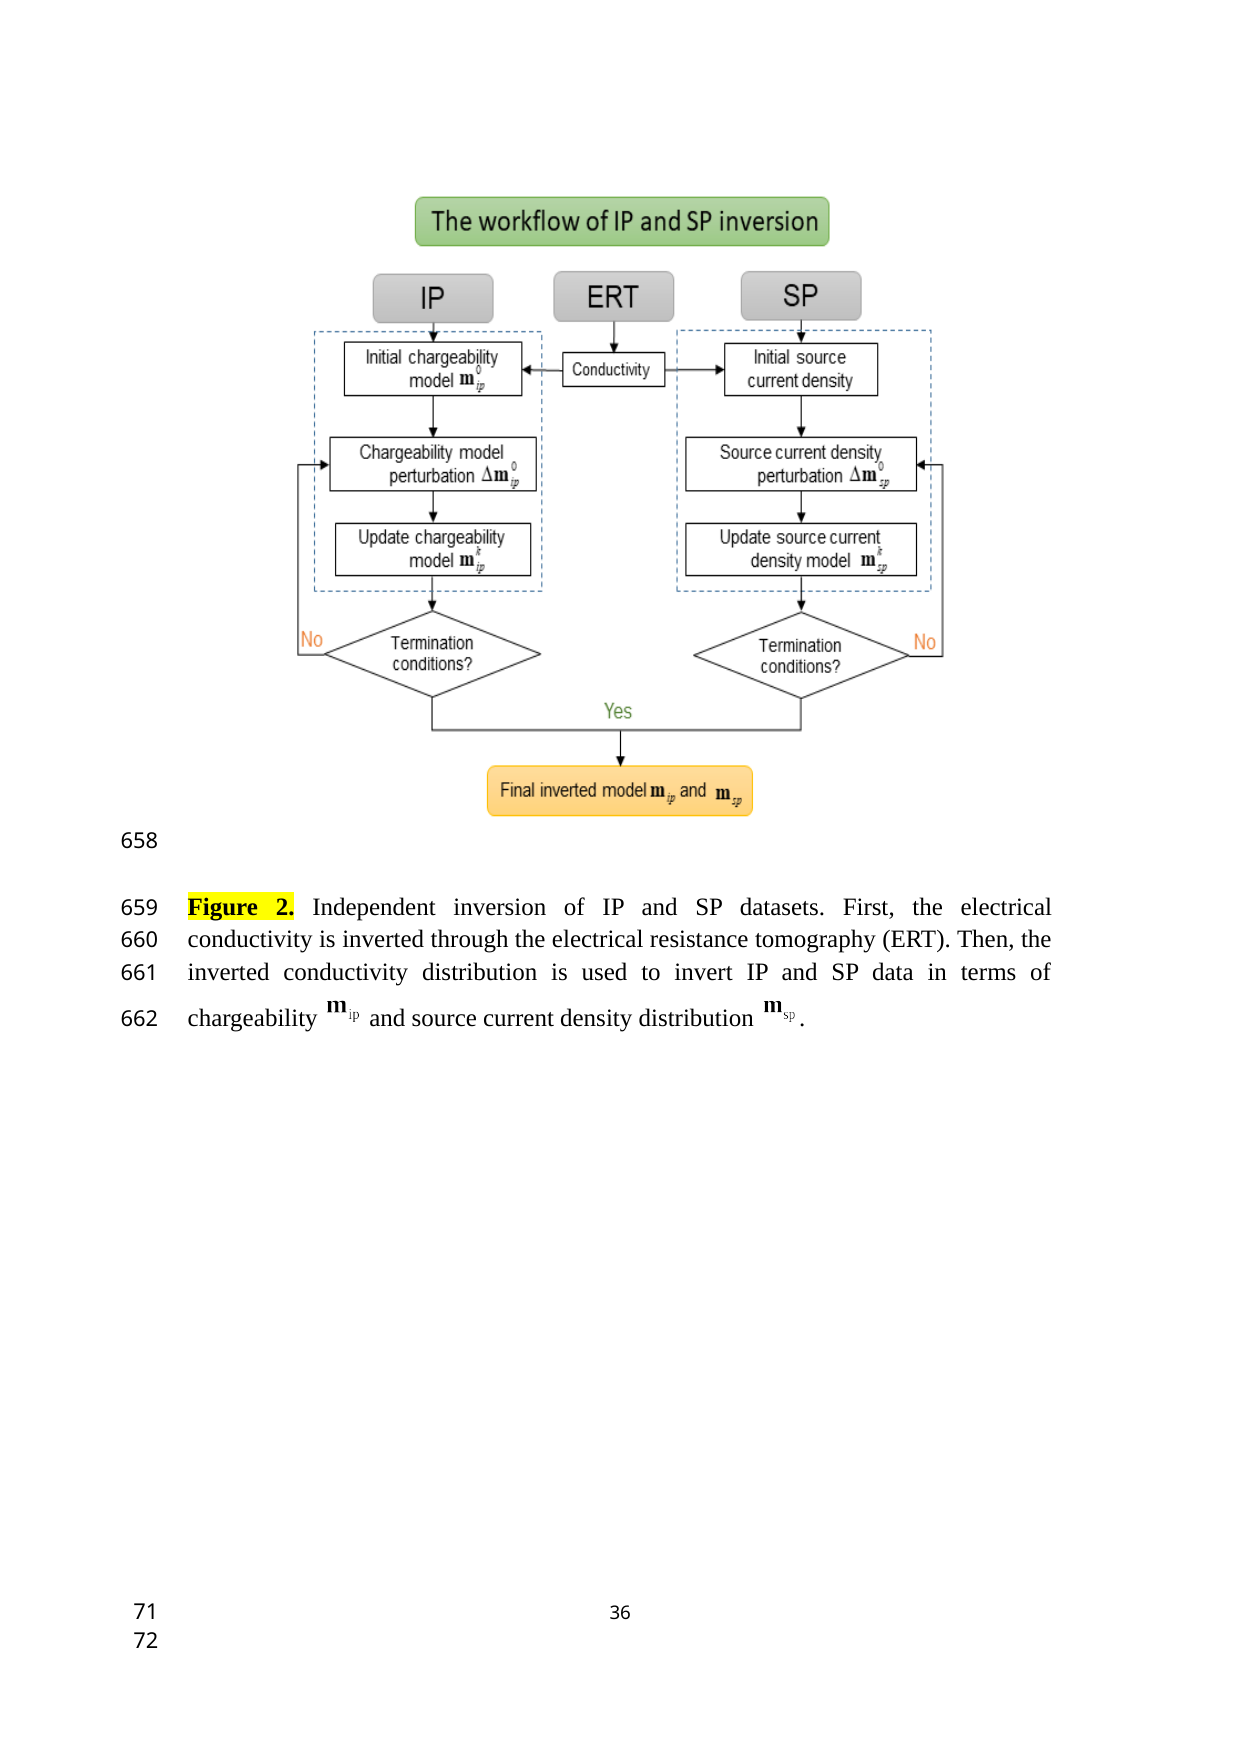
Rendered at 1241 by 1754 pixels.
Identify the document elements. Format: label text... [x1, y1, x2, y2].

text Figure 2. Independent inversion of IP and SP datasets. First, the electrical conductivity is inverted through the electrical resistance tomography (ERT). Then, the inverted conductivity distribution is used to invert IP and SP data in terms of chargeability and source current density distribution . [187, 890, 1053, 1052]
picture [222, 159, 1018, 849]
